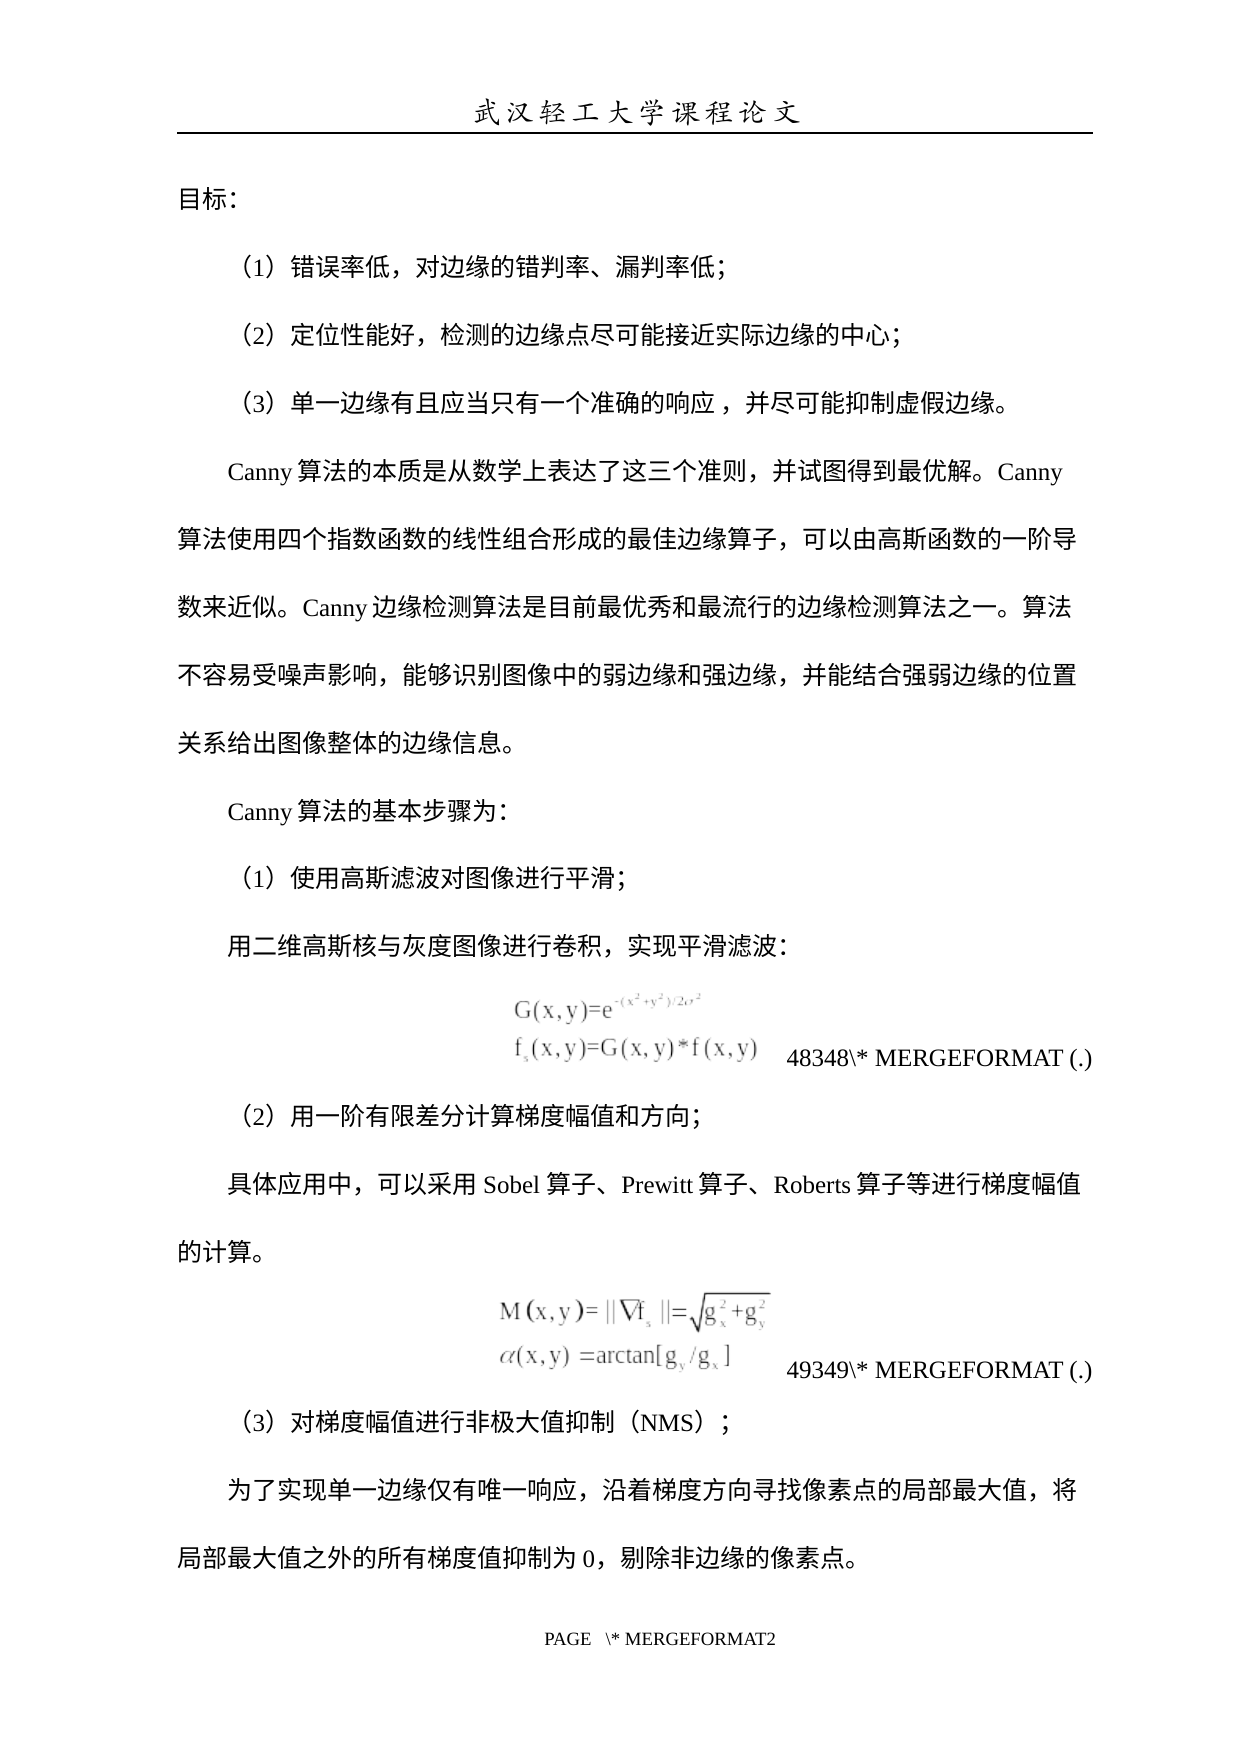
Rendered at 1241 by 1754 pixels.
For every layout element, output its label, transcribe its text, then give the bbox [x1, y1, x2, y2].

text 用二维高斯核与灰度图像进行卷积，实现平滑滤波： [177, 911, 1093, 979]
text （1）错误率低，对边缘的错判率、漏判率低； [177, 232, 1093, 300]
text Canny算法的基本步骤为： [177, 775, 1093, 843]
text 具体应用中，可以采用 Sobel 算子、Prewitt算子、Roberts算子等进行梯度幅值的计算。 [177, 1149, 1093, 1284]
text （3）对梯度幅值进行非极大值抑制（NMS）； [177, 1386, 1093, 1454]
text （2）定位性能好，检测的边缘点尽可能接近实际边缘的中心； [177, 300, 1093, 368]
text 为了实现单一边缘仅有唯一响应，沿着梯度方向寻找像素点的局部最大值，将局部最大值之外的所有梯度值抑制为0，剔除非边缘的像素点。 [177, 1454, 1093, 1590]
text （1）使用高斯滤波对图像进行平滑； [177, 843, 1093, 911]
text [177, 164, 1093, 232]
text Canny算法的本质是从数学上表达了这三个准则，并试图得到最优解。Canny算法使用四个指数函数的线性组合形成的最佳边缘算子，可以由高斯函数的一阶导数来近似。Canny边缘检测算法是目前最优秀和最流行的边缘检测算法之一。算法不容易受噪声影响，能够识别图像中的弱边缘和强边缘，并能结合强弱边缘的位置关系给出图像整体的边缘信息。 [177, 436, 1093, 775]
text （3）单一边缘有且应当只有一个准确的响应 ，并尽可能抑制虚假边缘。 [177, 368, 1093, 436]
text （2）用一阶有限差分计算梯度幅值和方向； [177, 1081, 1093, 1149]
